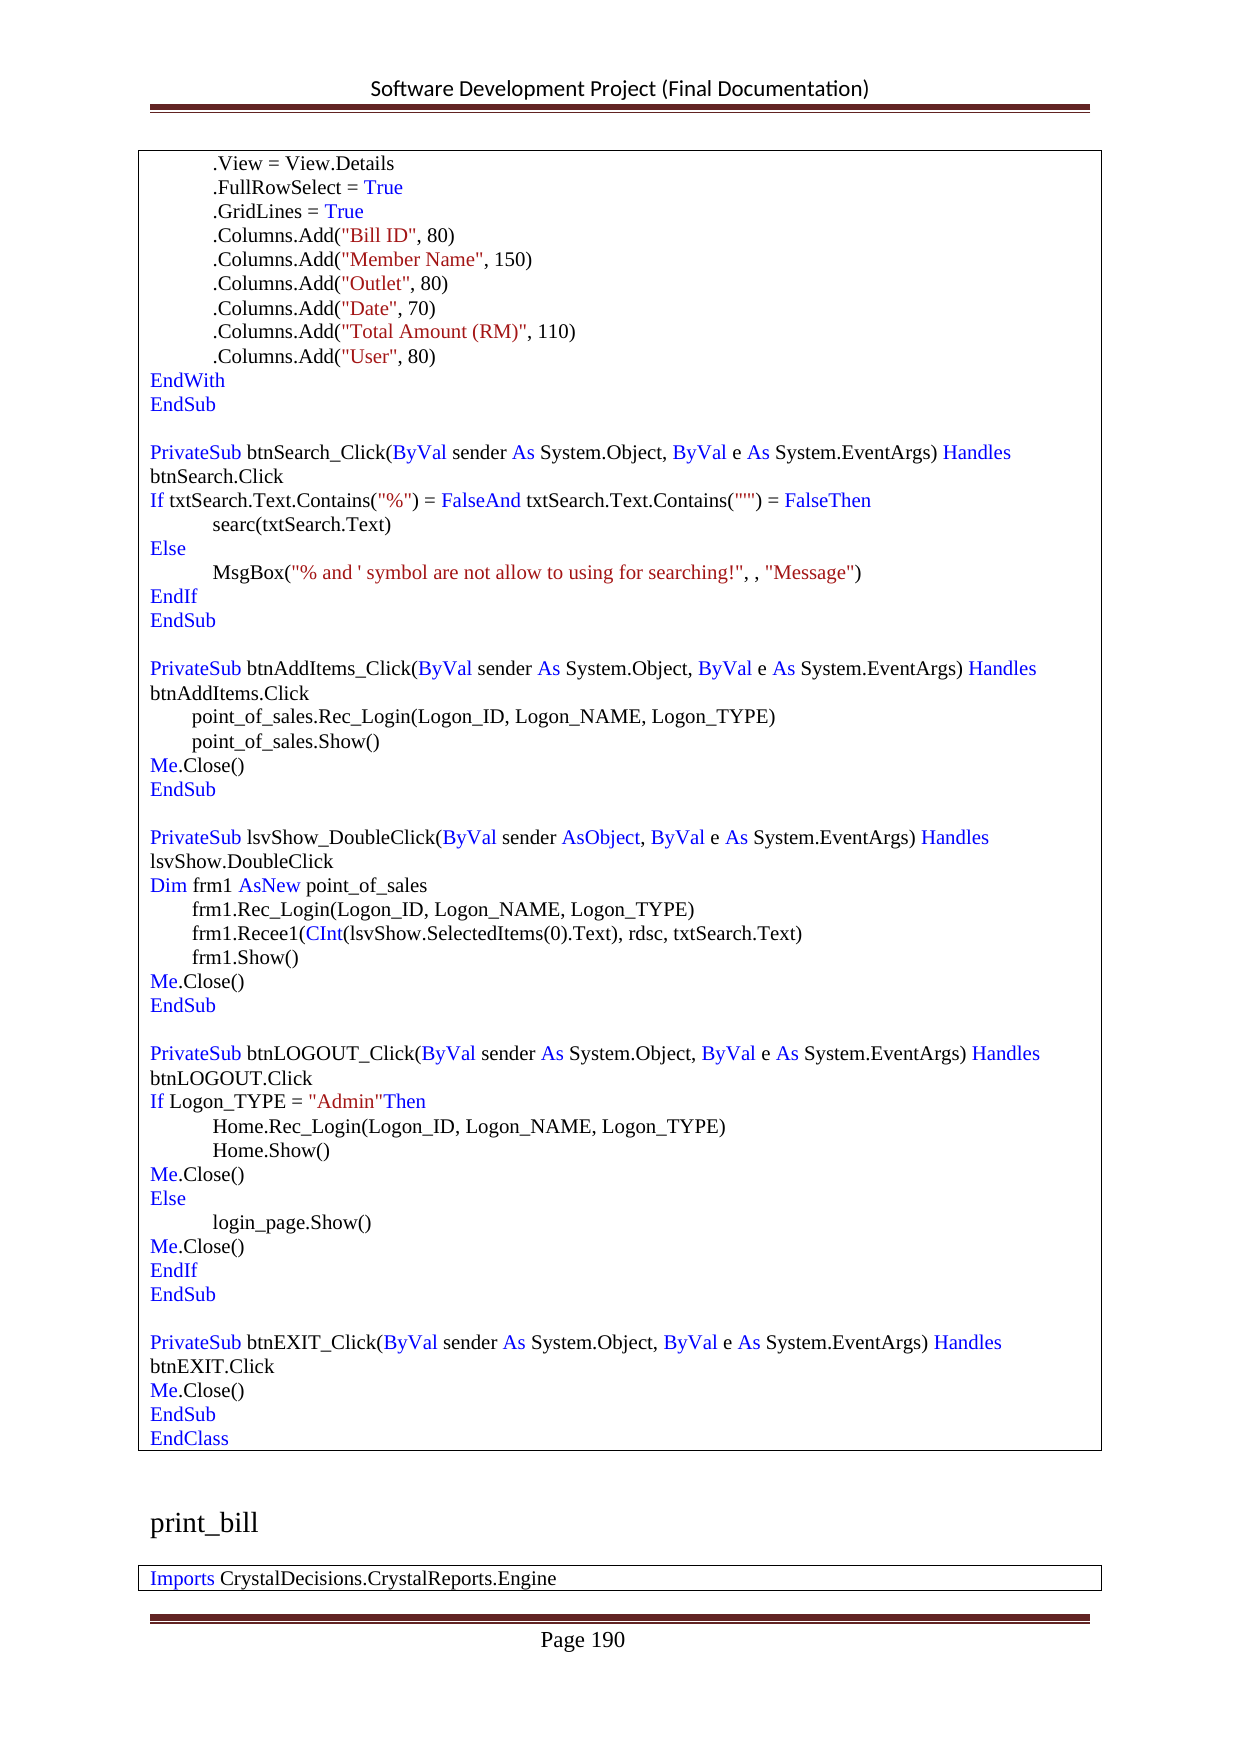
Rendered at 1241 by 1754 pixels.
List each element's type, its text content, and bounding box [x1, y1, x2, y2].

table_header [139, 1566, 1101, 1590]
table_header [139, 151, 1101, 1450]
text print_bill [150, 1505, 1090, 1539]
